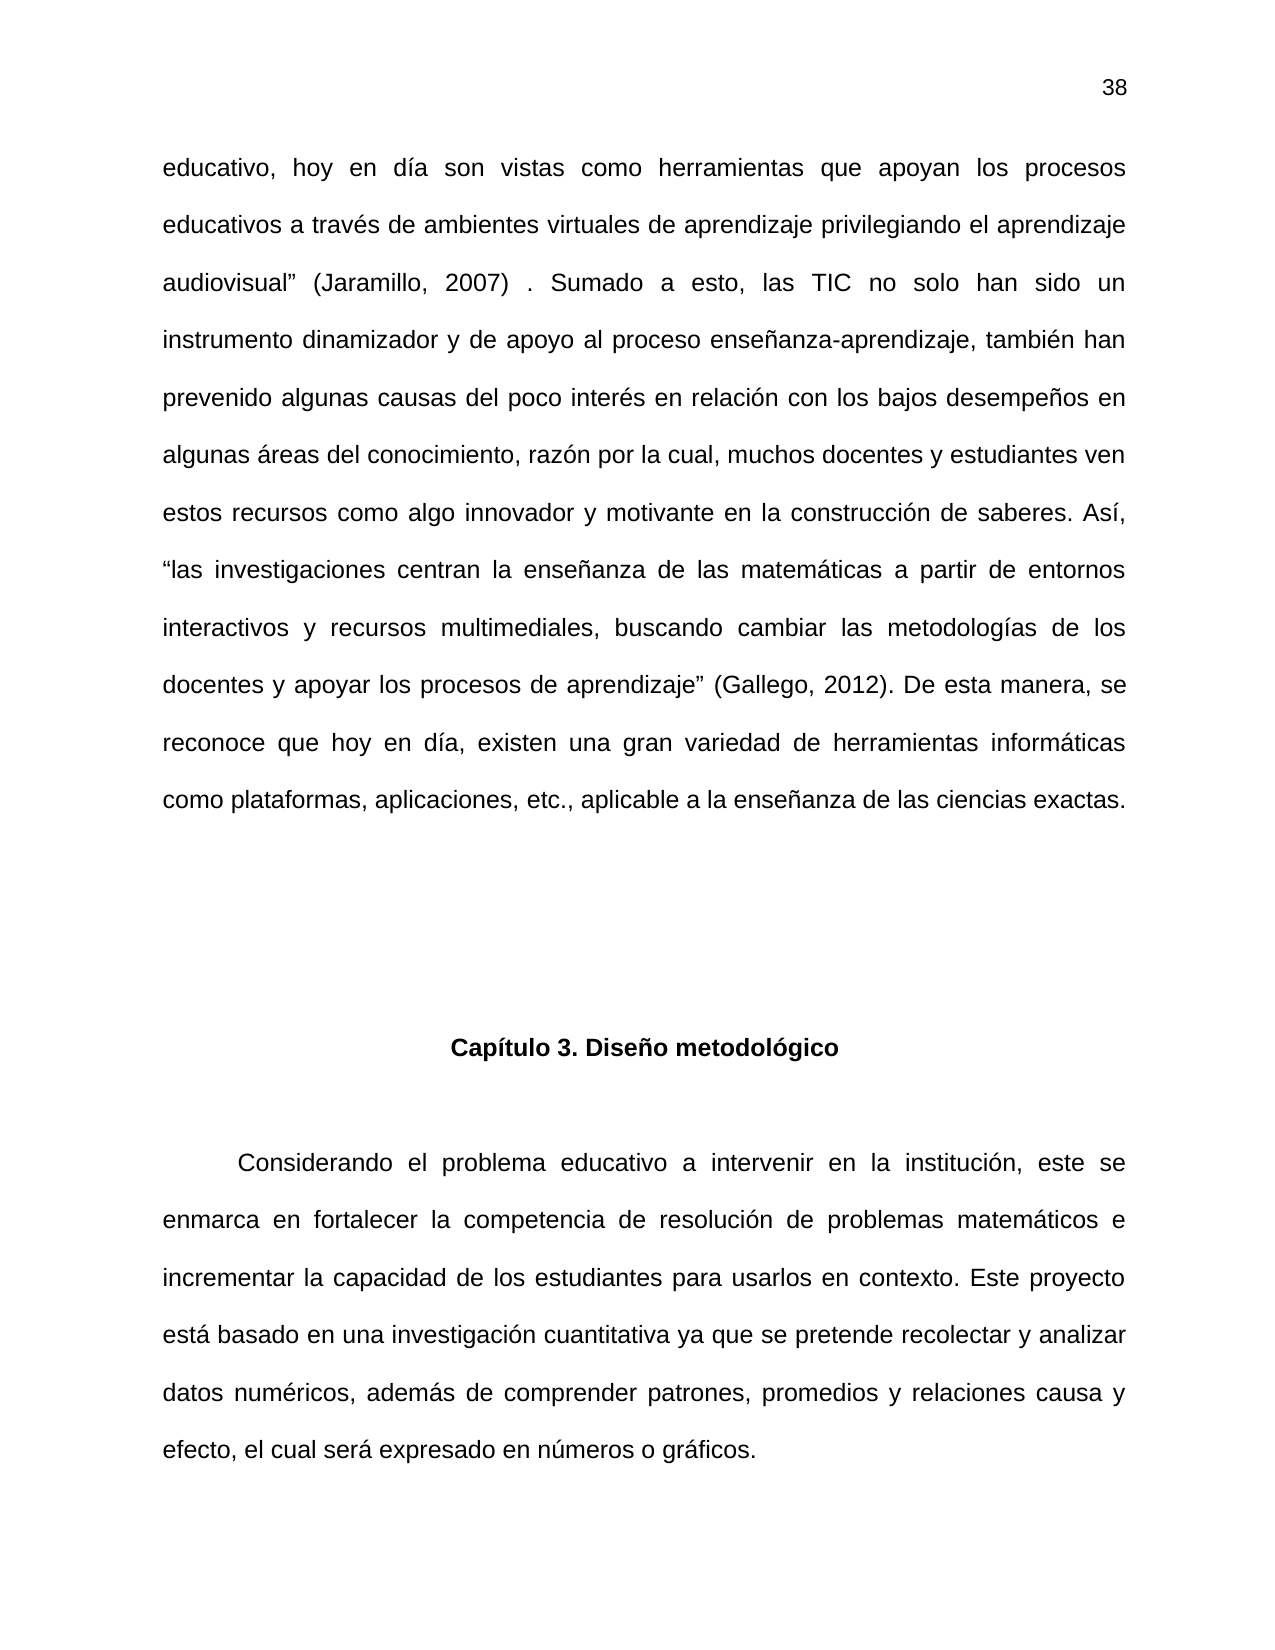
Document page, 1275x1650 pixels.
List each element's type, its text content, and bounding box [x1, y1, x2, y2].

subtitle Capítulo 3. Diseño metodológico [162, 1033, 1127, 1062]
text Considerando el problema educativo a intervenir en la institución, este se enmarca en fortalecer la competencia de resolución de problemas matemáticos e incrementar la capacidad de los estudiantes para usarlos en contexto. Este proyecto está basado en una investigación cuantitativa ya que se pretende recolectar y analizar datos numéricos, además de comprender patrones, promedios y relaciones causa y efecto, el cual será expresado en números o gráficos. [162, 1148, 1127, 1464]
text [162, 153, 1127, 814]
